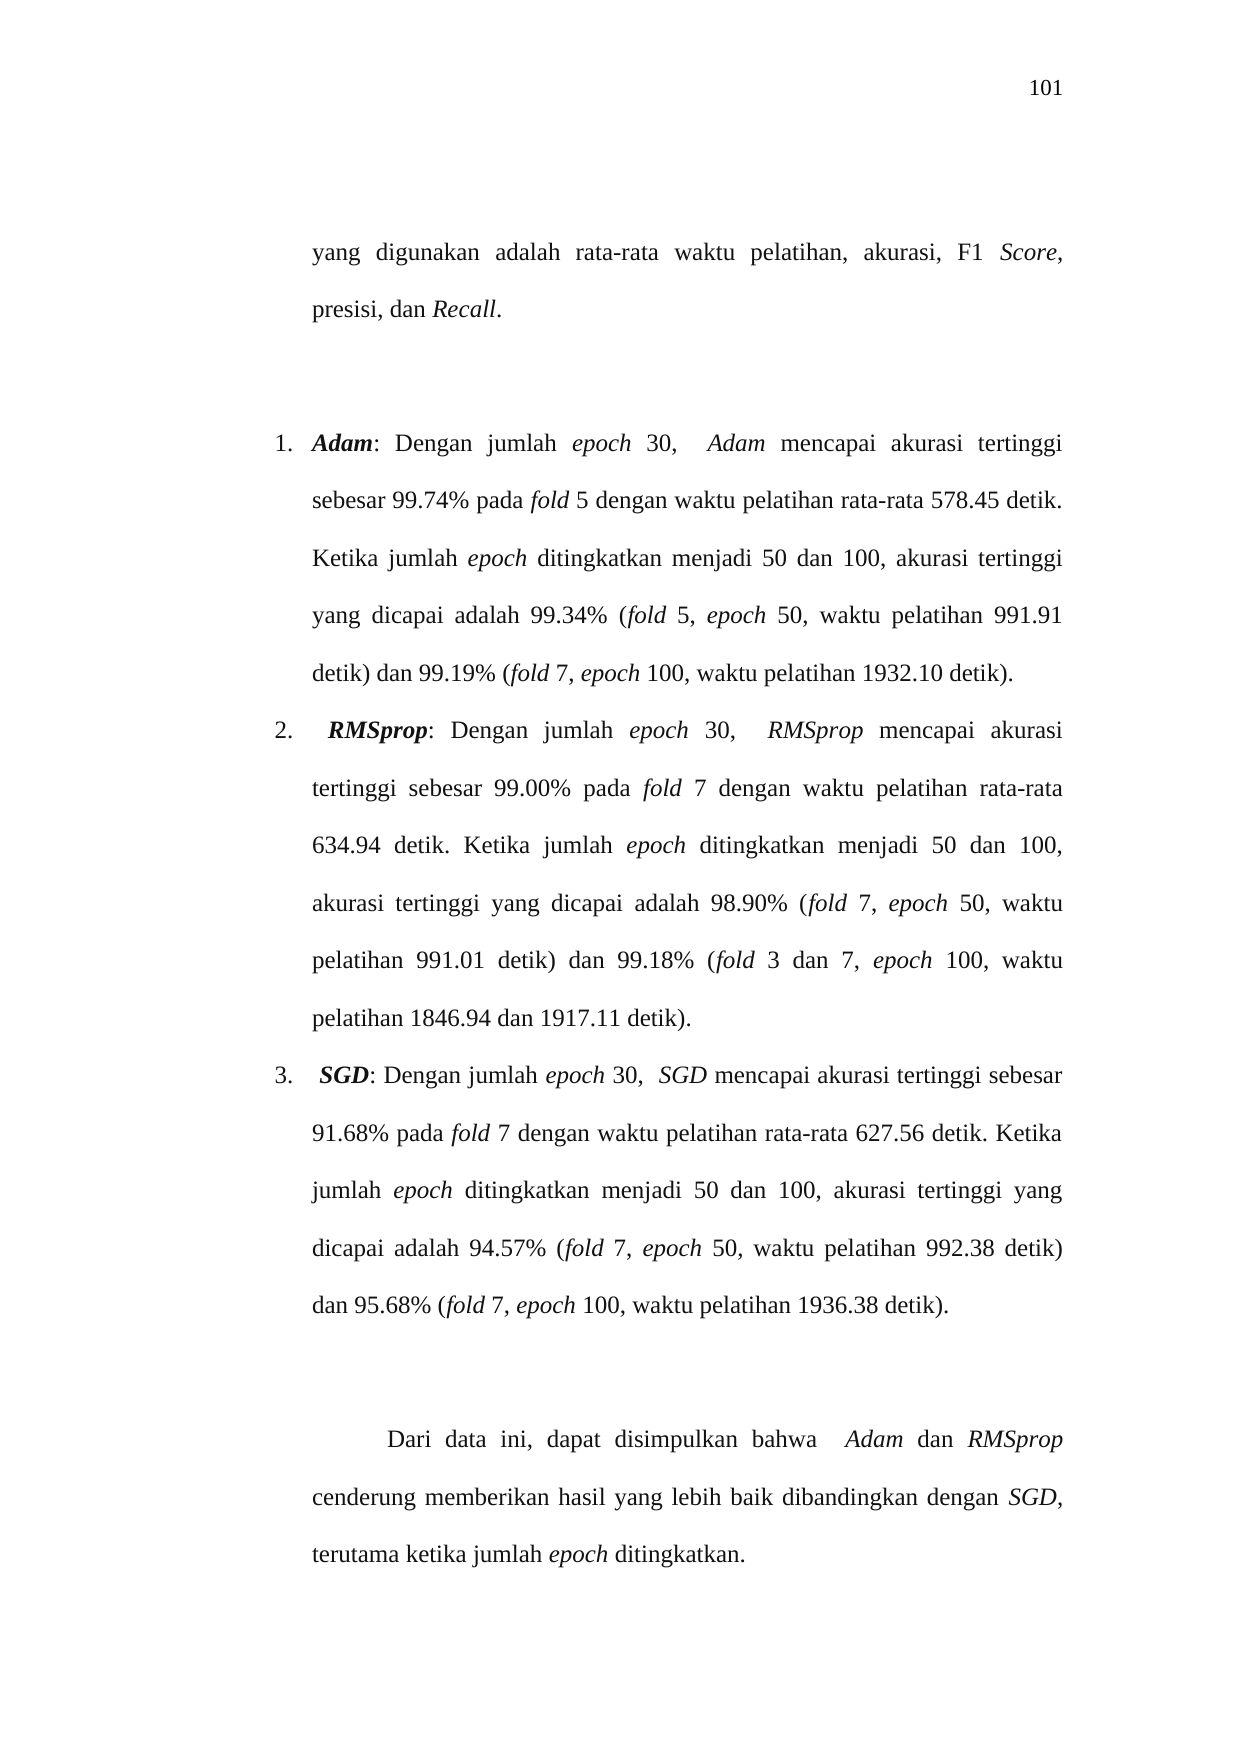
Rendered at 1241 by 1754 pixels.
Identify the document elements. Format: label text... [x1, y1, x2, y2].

text Dari data ini, dapat disimpulkan bahwa Adam dan RMSprop cenderung memberikan hasil yang lebih baik dibandingkan dengan SGD, terutama ketika jumlah epoch ditingkatkan. [312, 1424, 1063, 1568]
list Adam: Dengan jumlah epoch 30, Adam mencapai akurasi tertinggi sebesar 99.74% pada fold 5 dengan waktu pelatihan rata-rata 578.45 detik. Ketika jumlah epoch ditingkatkan menjadi 50 dan 100, akurasi tertinggi yang dicapai adalah 99.34% (fold 5, epoch 50, waktu pelatihan 991.91 detik) dan 99.19% (fold 7, epoch 100, waktu pelatihan 1932.10 detik). [274, 428, 1063, 687]
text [312, 237, 1063, 323]
list RMSprop: Dengan jumlah epoch 30, RMSprop mencapai akurasi tertinggi sebesar 99.00% pada fold 7 dengan waktu pelatihan rata-rata 634.94 detik. Ketika jumlah epoch ditingkatkan menjadi 50 dan 100, akurasi tertinggi yang dicapai adalah 98.90% (fold 7, epoch 50, waktu pelatihan 991.01 detik) dan 99.18% (fold 3 dan 7, epoch 100, waktu pelatihan 1846.94 dan 1917.11 detik). [274, 716, 1063, 1032]
list SGD: Dengan jumlah epoch 30, SGD mencapai akurasi tertinggi sebesar 91.68% pada fold 7 dengan waktu pelatihan rata-rata 627.56 detik. Ketika jumlah epoch ditingkatkan menjadi 50 dan 100, akurasi tertinggi yang dicapai adalah 94.57% (fold 7, epoch 50, waktu pelatihan 992.38 detik) dan 95.68% (fold 7, epoch 100, waktu pelatihan 1936.38 detik). [274, 1061, 1063, 1319]
